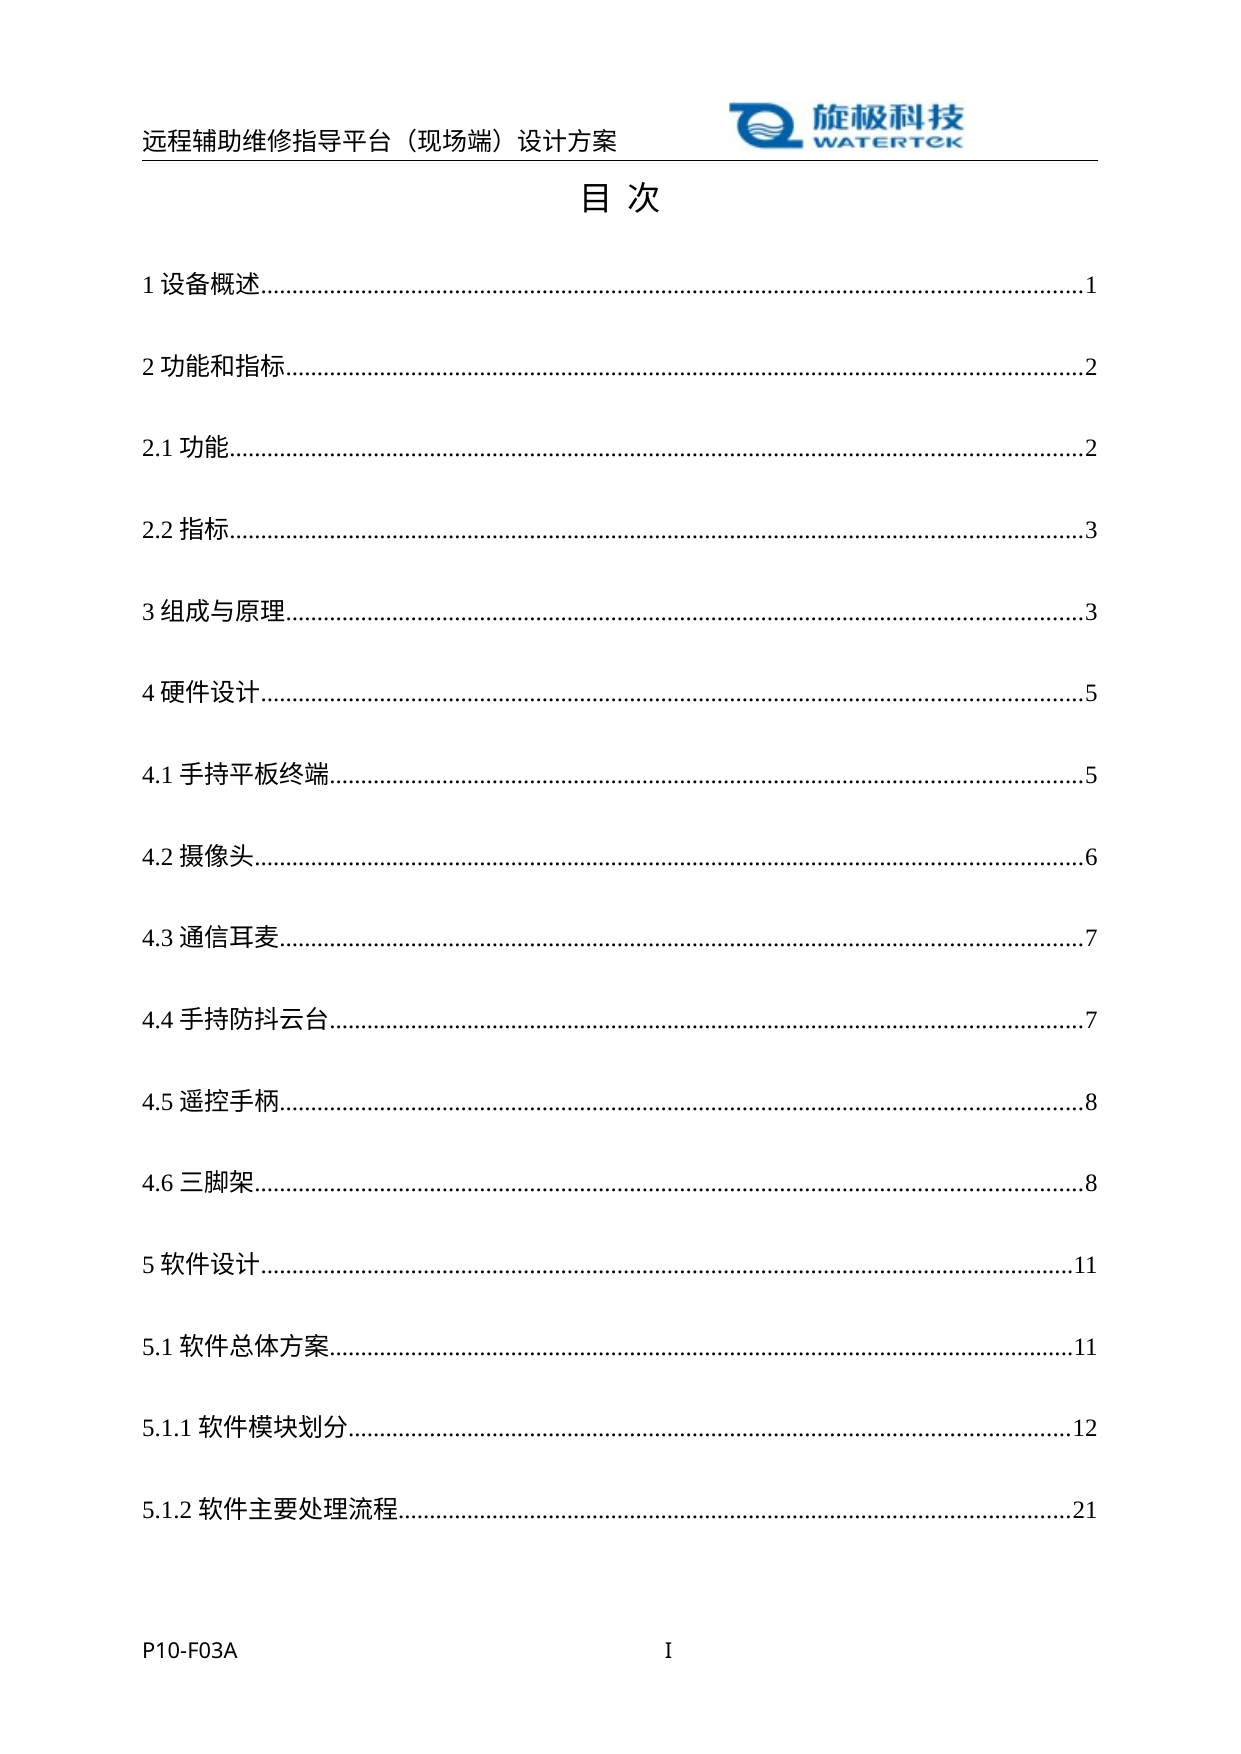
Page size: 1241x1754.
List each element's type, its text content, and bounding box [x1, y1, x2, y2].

text 4.4 手持防抖云台 7 [142, 983, 1098, 1051]
text 4 硬件设计 5 [142, 657, 1098, 725]
text 5 软件设计 11 [142, 1228, 1098, 1296]
text 2.2 指标 3 [142, 493, 1098, 561]
text 4.6 三脚架 8 [142, 1147, 1098, 1215]
text 5.1.2 软件主要处理流程 21 [142, 1473, 1098, 1541]
text 2 功能和指标 2 [142, 330, 1098, 398]
text 4.1 手持平板终端 5 [142, 738, 1098, 806]
text 5.1.1 软件模块划分 12 [142, 1392, 1098, 1460]
text 4.2 摄像头 6 [142, 820, 1098, 888]
picture [728, 100, 967, 151]
text 1 设备概述 1 [142, 248, 1098, 316]
text 目 次 [142, 162, 1098, 230]
text 4.3 通信耳麦 7 [142, 902, 1098, 970]
text 4.5 遥控手柄 8 [142, 1065, 1098, 1133]
text 2.1 功能 2 [142, 412, 1098, 480]
text 3 组成与原理 3 [142, 575, 1098, 643]
text 5.1 软件总体方案 11 [142, 1310, 1098, 1378]
